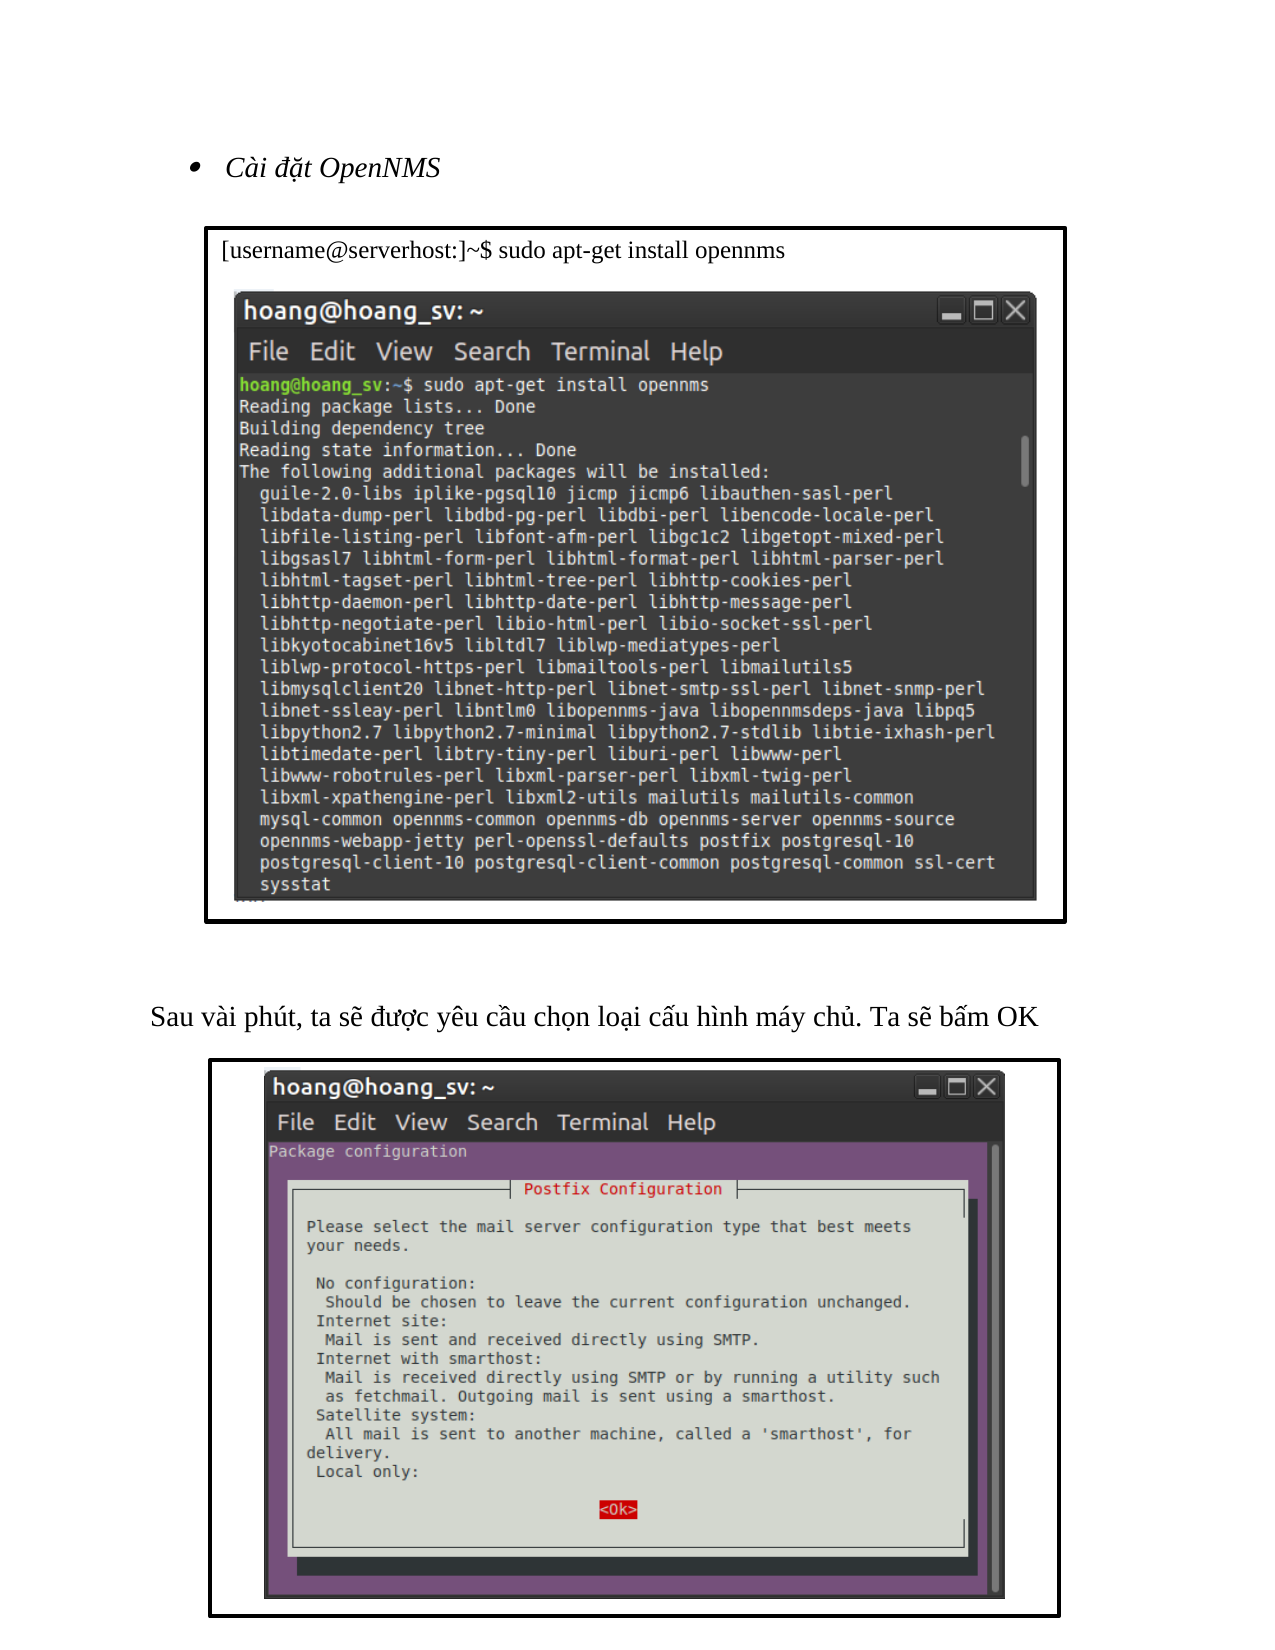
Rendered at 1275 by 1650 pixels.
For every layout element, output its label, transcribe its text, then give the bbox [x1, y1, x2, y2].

text Sau vài phút, ta sẽ được yêu cầu chọn loại cấu hình máy chủ. Ta sẽ bấm OK [150, 999, 1125, 1033]
picture [264, 1067, 1005, 1599]
list Cài đặt OpenNMS [187, 150, 1125, 184]
picture [233, 289, 1038, 902]
